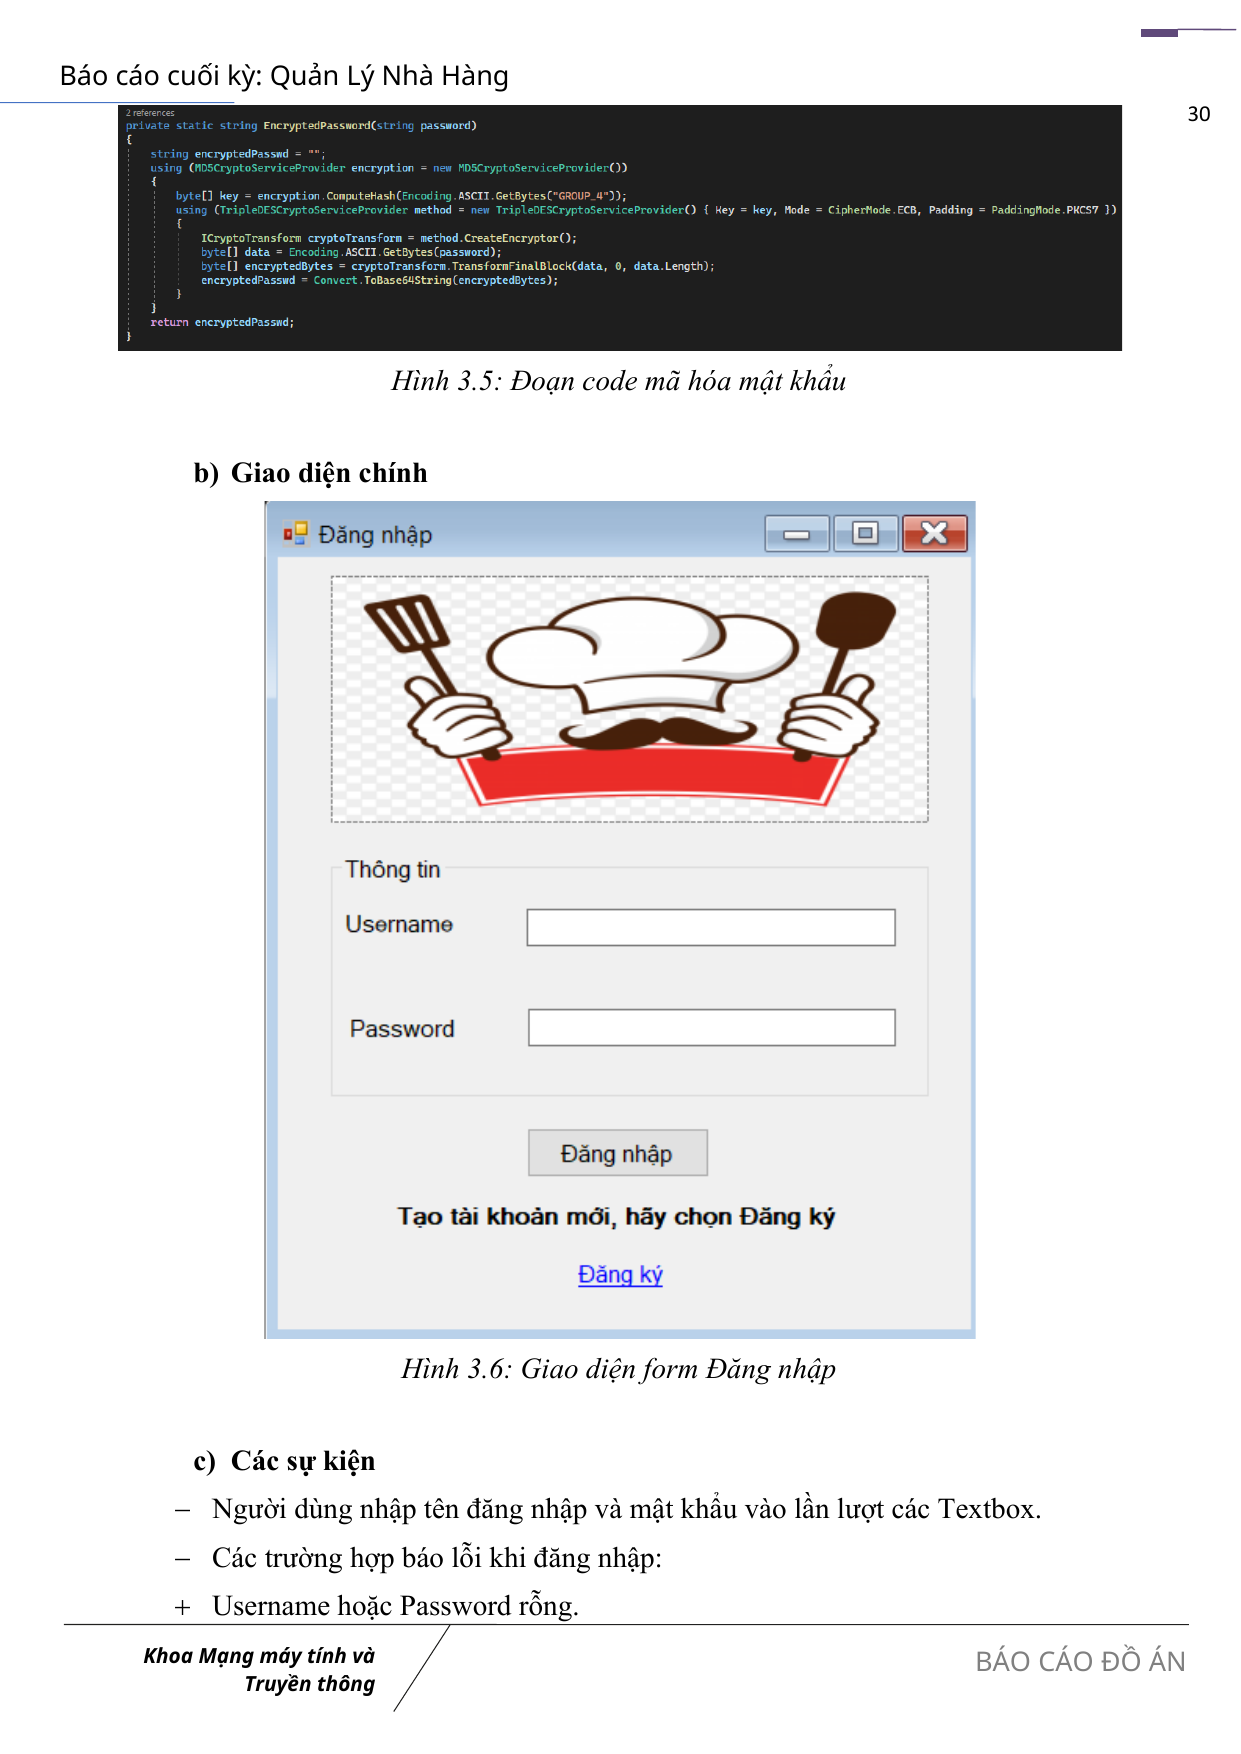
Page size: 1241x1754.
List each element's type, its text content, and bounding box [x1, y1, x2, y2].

list Username hoặc Password rỗng. [174, 1586, 1122, 1622]
list Các trường hợp báo lỗi khi đăng nhập: [174, 1538, 1122, 1573]
picture [264, 501, 976, 1339]
text Hình 3.5: Đoạn code mã hóa mật khẩu [118, 363, 1122, 397]
picture [118, 105, 1123, 351]
text Hình 3.6: Giao diện form Đăng nhập [118, 1351, 1122, 1385]
list Giao diện chính [193, 455, 1122, 489]
list Các sự kiện [193, 1443, 1122, 1477]
list Người dùng nhập tên đăng nhập và mật khẩu vào lần lượt các Textbox. [174, 1489, 1122, 1525]
